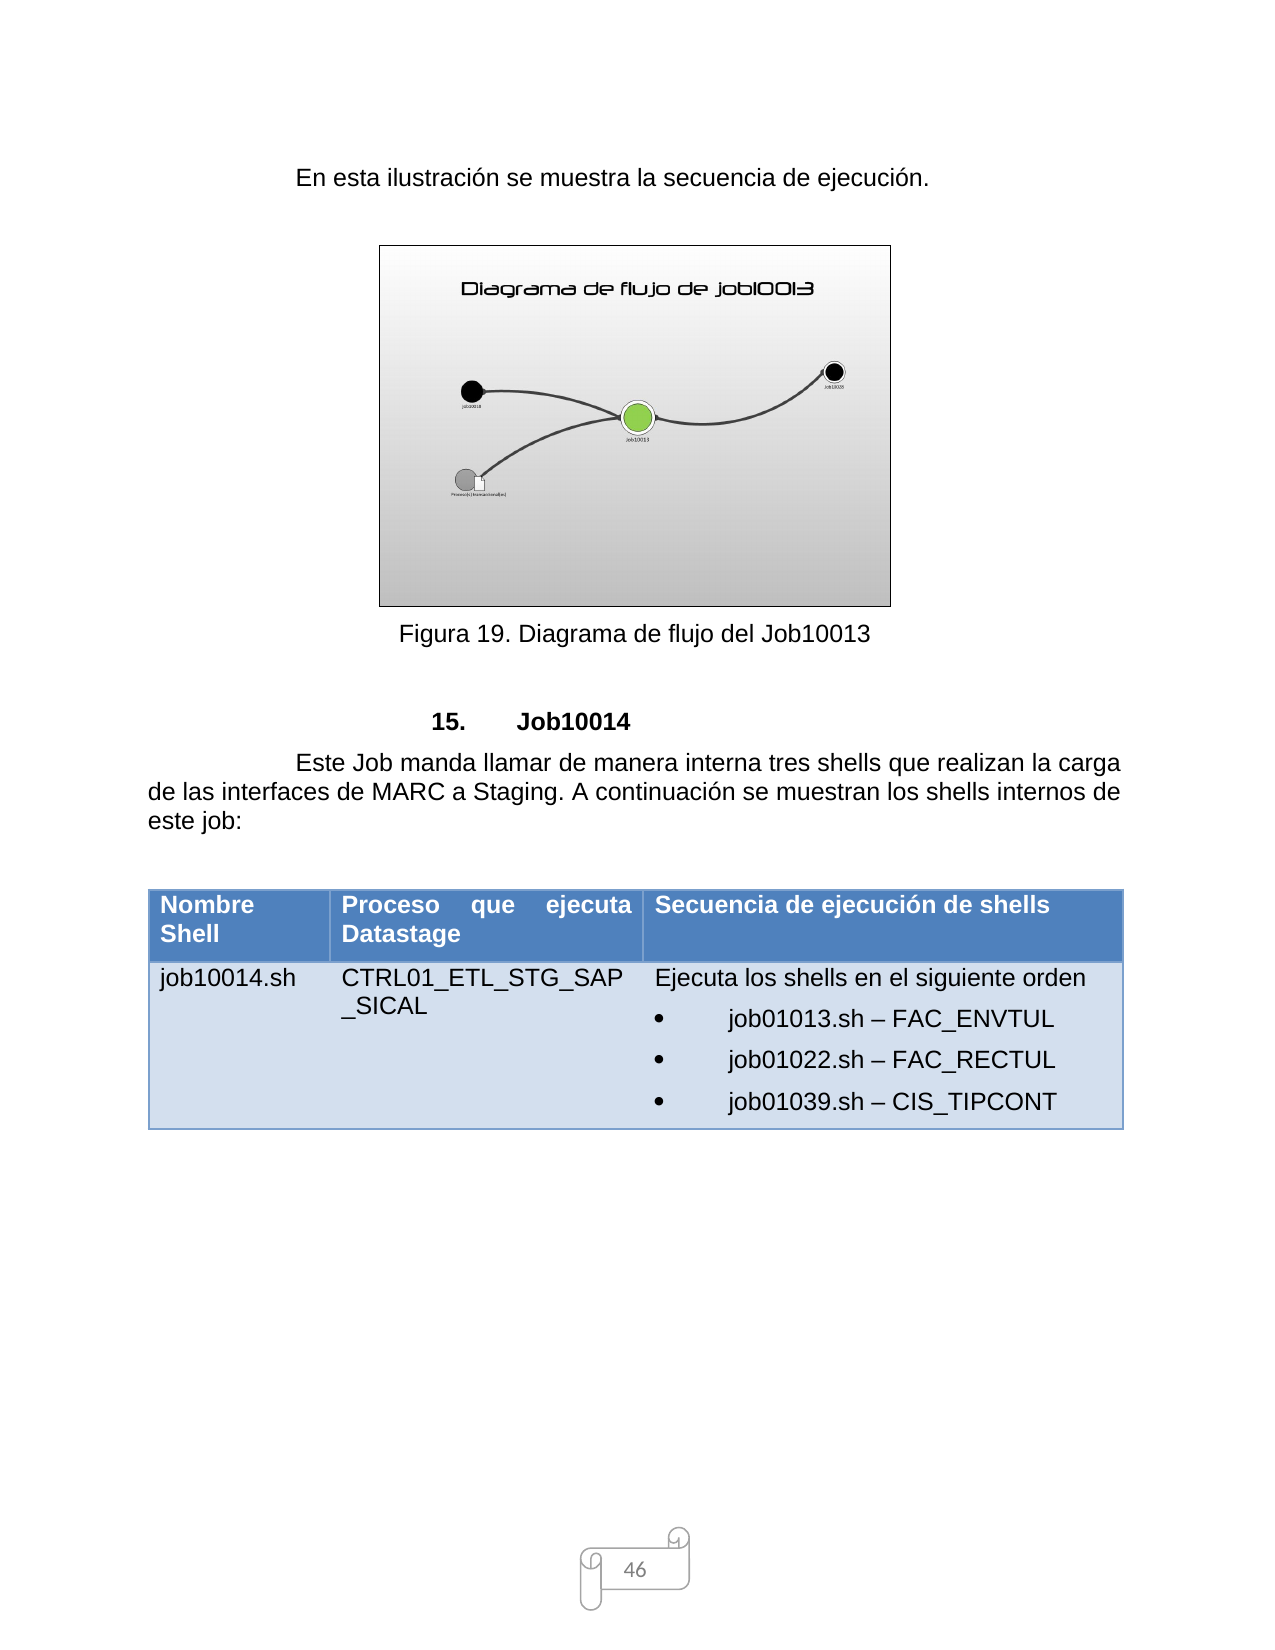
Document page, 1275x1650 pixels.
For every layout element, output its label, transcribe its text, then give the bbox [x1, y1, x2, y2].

table_header Secuencia de ejecución de shells [644, 891, 1122, 961]
text Este Job manda llamar de manera interna tres shells que realizan la carga de las interfaces de MARC a Staging. A continuación se muestran los shells internos de este job: [148, 748, 1122, 835]
text Figura 19. Diagrama de flujo del Job10013 [148, 619, 1122, 648]
table_header Proceso que ejecuta Datastage [331, 891, 642, 961]
table_cell job10014.sh [150, 963, 330, 1128]
table_cell CTRL01_ETL_STG_SAP_SICAL [330, 963, 643, 1128]
table_header Nombre Shell [150, 891, 329, 961]
table_cell Ejecuta los shells en el siguiente orden job01013.sh – FAC_ENVTUL job01022.sh – FAC_RECTUL job01039.sh – CIS_TIPCONT [643, 963, 1122, 1128]
subtitle Job10014 [283, 707, 1122, 736]
picture [380, 246, 890, 606]
text En esta ilustración se muestra la secuencia de ejecución. [148, 162, 1122, 191]
